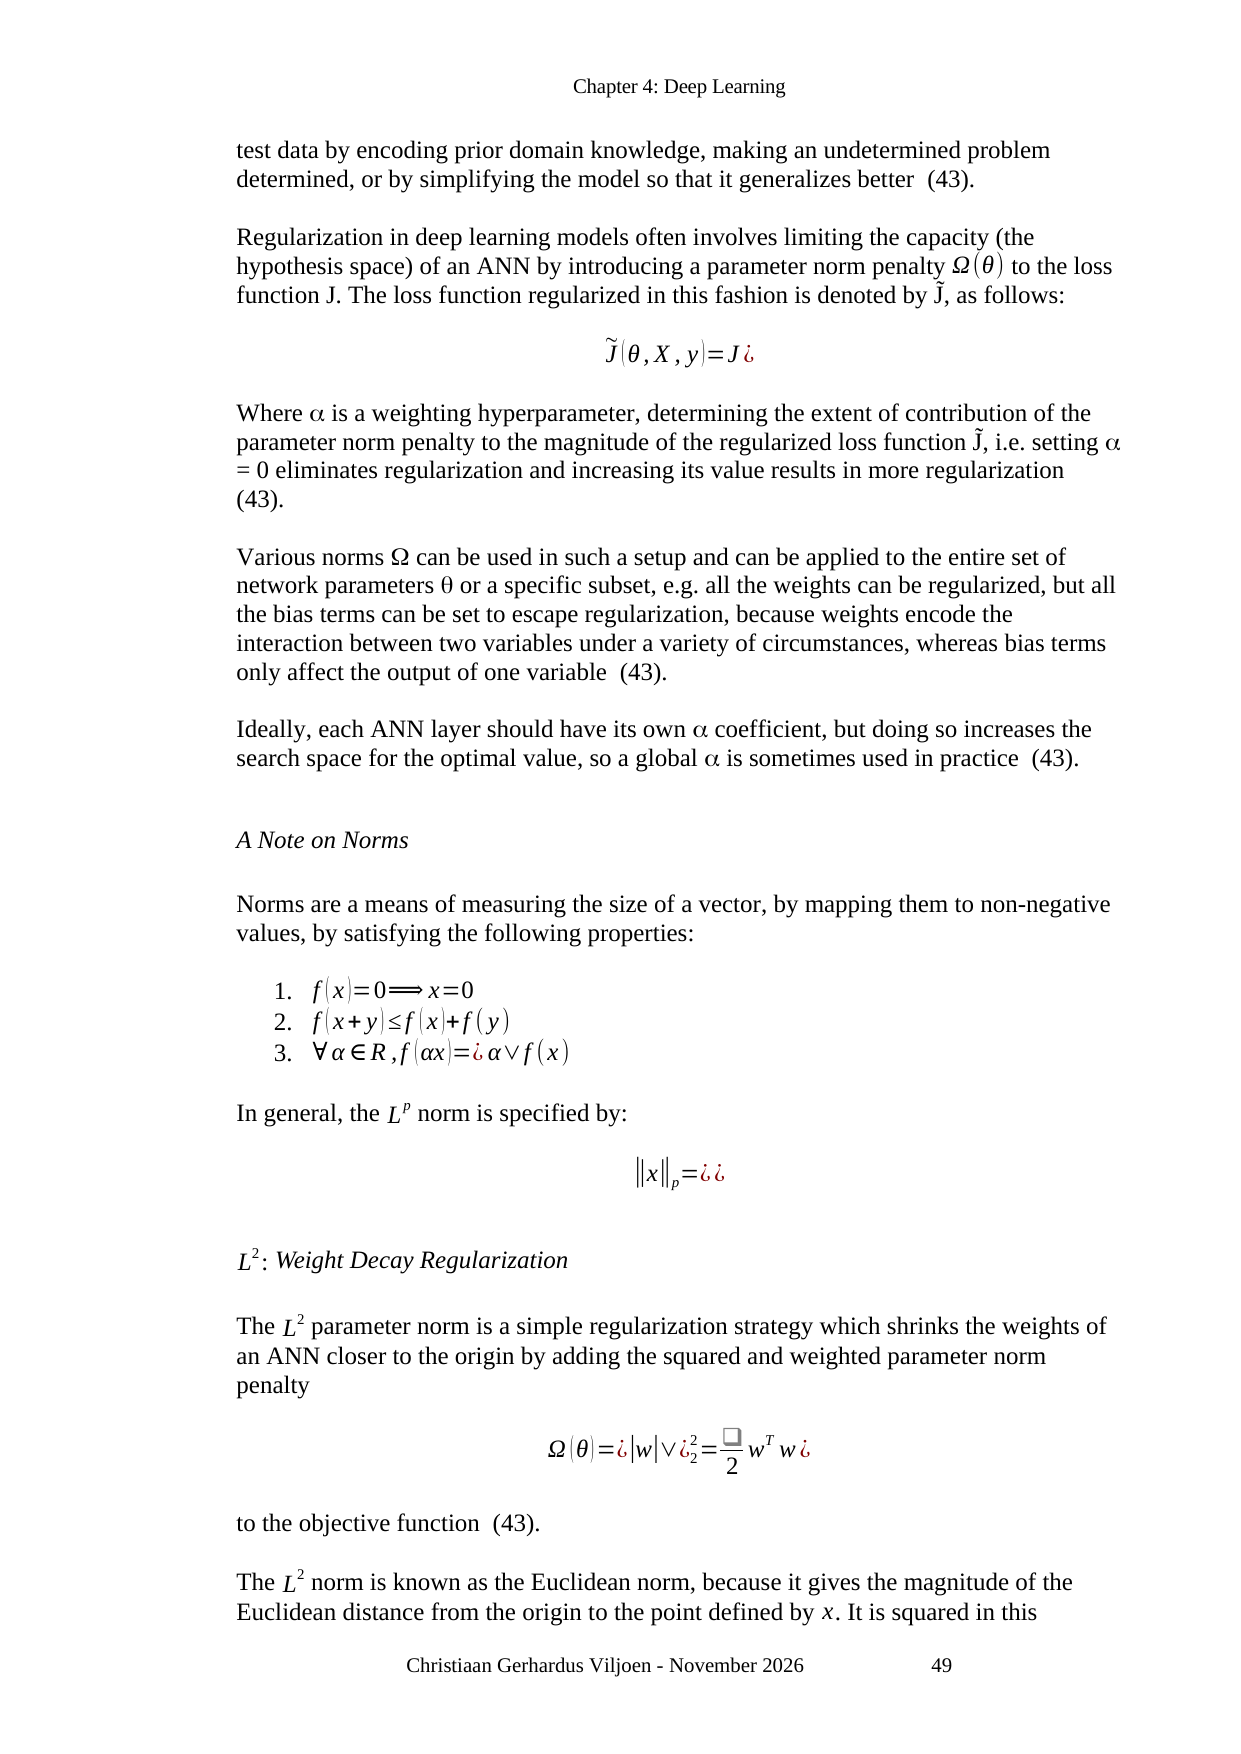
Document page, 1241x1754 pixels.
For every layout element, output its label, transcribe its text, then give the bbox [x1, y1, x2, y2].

text to the objective function . [236, 1508, 1122, 1537]
text Ideally, each ANN layer should have its own coefficient, but doing so increases the search space for the optimal value, so a global is sometimes used in practice . [236, 714, 1122, 772]
subtitle Weight Decay Regularization [236, 1244, 1122, 1275]
subtitle A Note on Norms [236, 825, 1122, 854]
text Regularization in deep learning models often involves limiting the capacity (the hypothesis space) of an ANN by introducing a parameter norm penalty to the loss function J. The loss function regularized in this fashion is denoted by J̃, as follows: [236, 222, 1122, 309]
text Where is a weighting hyperparameter, determining the extent of contribution of the parameter norm penalty to the magnitude of the regularized loss function J̃, i.e. setting = 0 eliminates regularization and increasing its value results in more regularization . [236, 398, 1122, 513]
text In general, the norm is specified by: [236, 1097, 1122, 1128]
text The parameter norm is a simple regularization strategy which shrinks the weights of an ANN closer to the origin by adding the squared and weighted parameter norm penalty [236, 1310, 1122, 1399]
text Various norms can be used in such a setup and can be applied to the entire set of network parameters or a specific subset, e.g. all the weights can be regularized, but all the bias terms can be set to escape regularization, because weights encode the interaction between two variables under a variety of circumstances, whereas bias terms only affect the output of one variable . [236, 542, 1122, 685]
text Norms are a means of measuring the size of a vector, by mapping them to non-negative values, by satisfying the following properties: [236, 889, 1122, 947]
